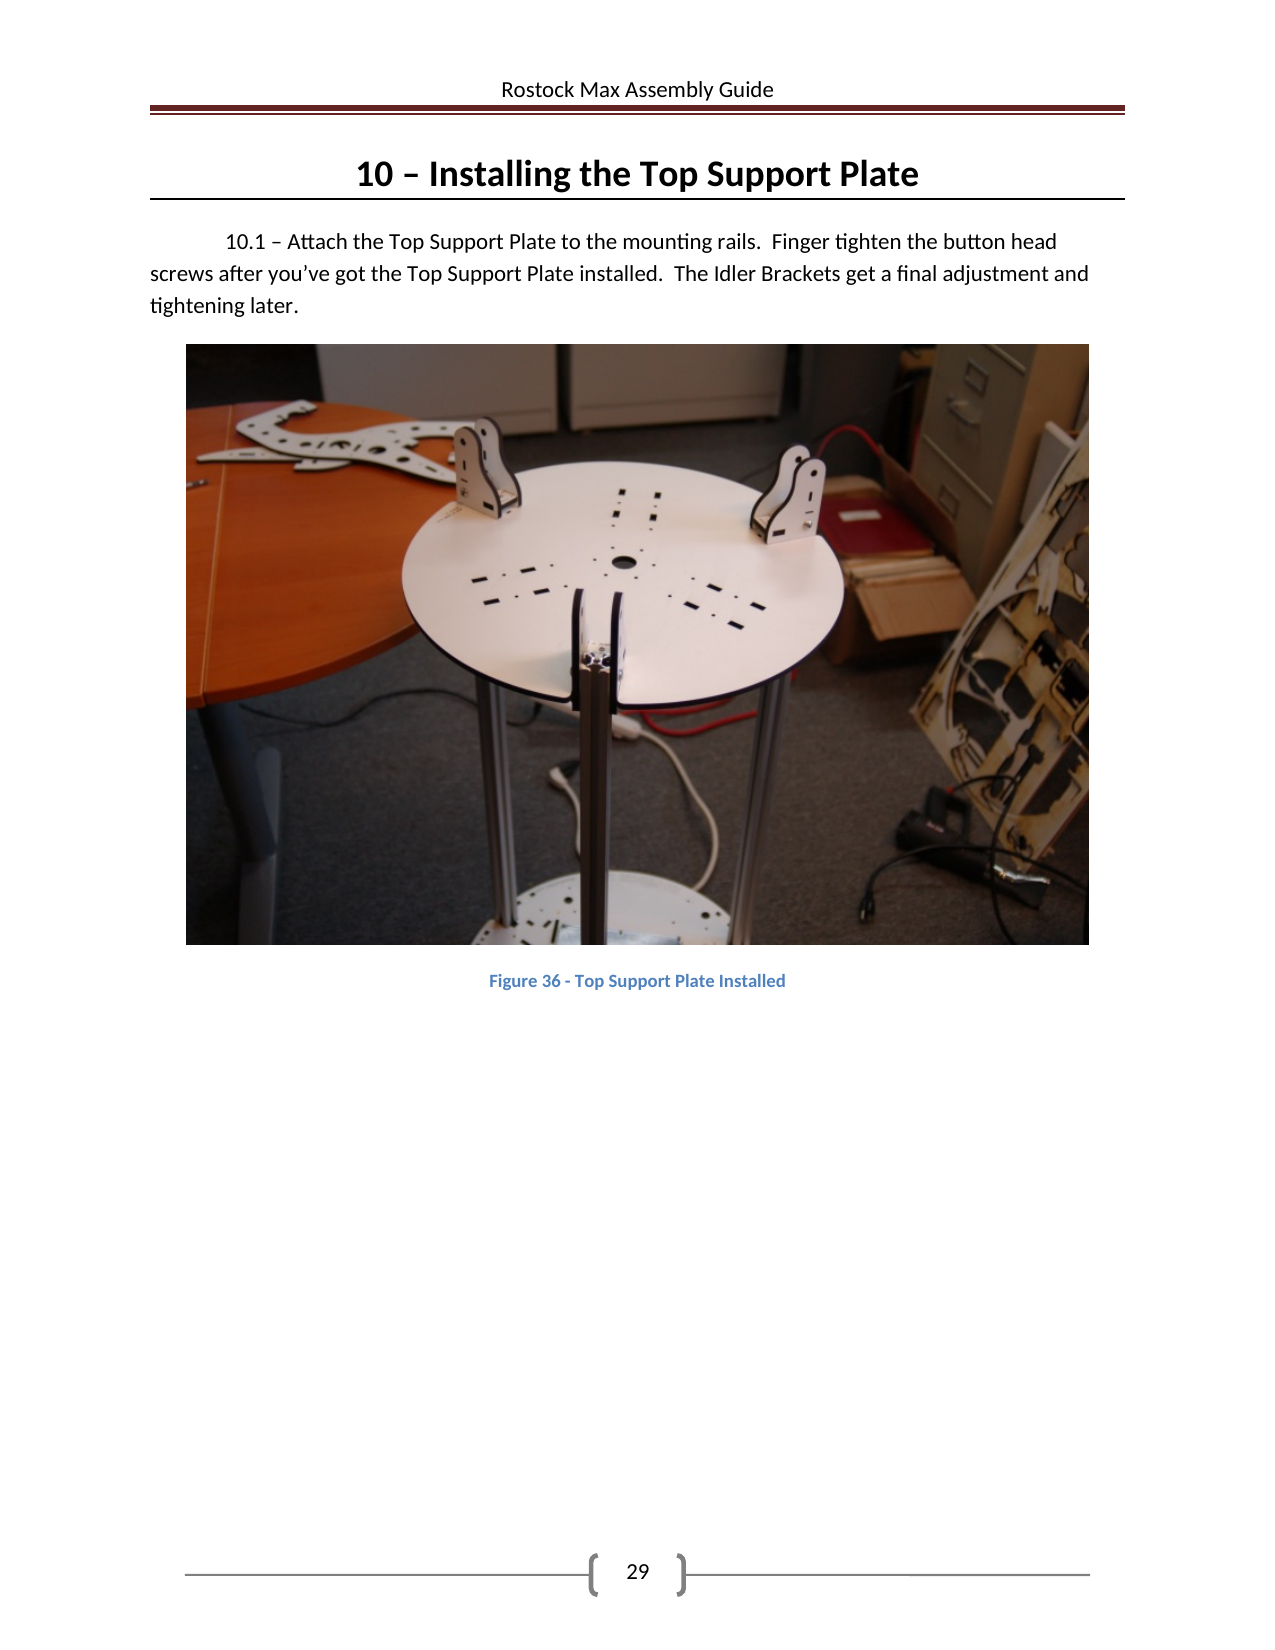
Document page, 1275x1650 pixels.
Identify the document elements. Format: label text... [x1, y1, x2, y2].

text 10.1 – Attach the Top Support Plate to the mounting rails. Finger tighten the button head screws after you’ve got the Top Support Plate installed. The Idler Brackets get a final adjustment and tightening later. [150, 227, 1125, 319]
picture [186, 344, 1089, 945]
subtitle 10 – Installing the Top Support Plate [150, 150, 1125, 198]
